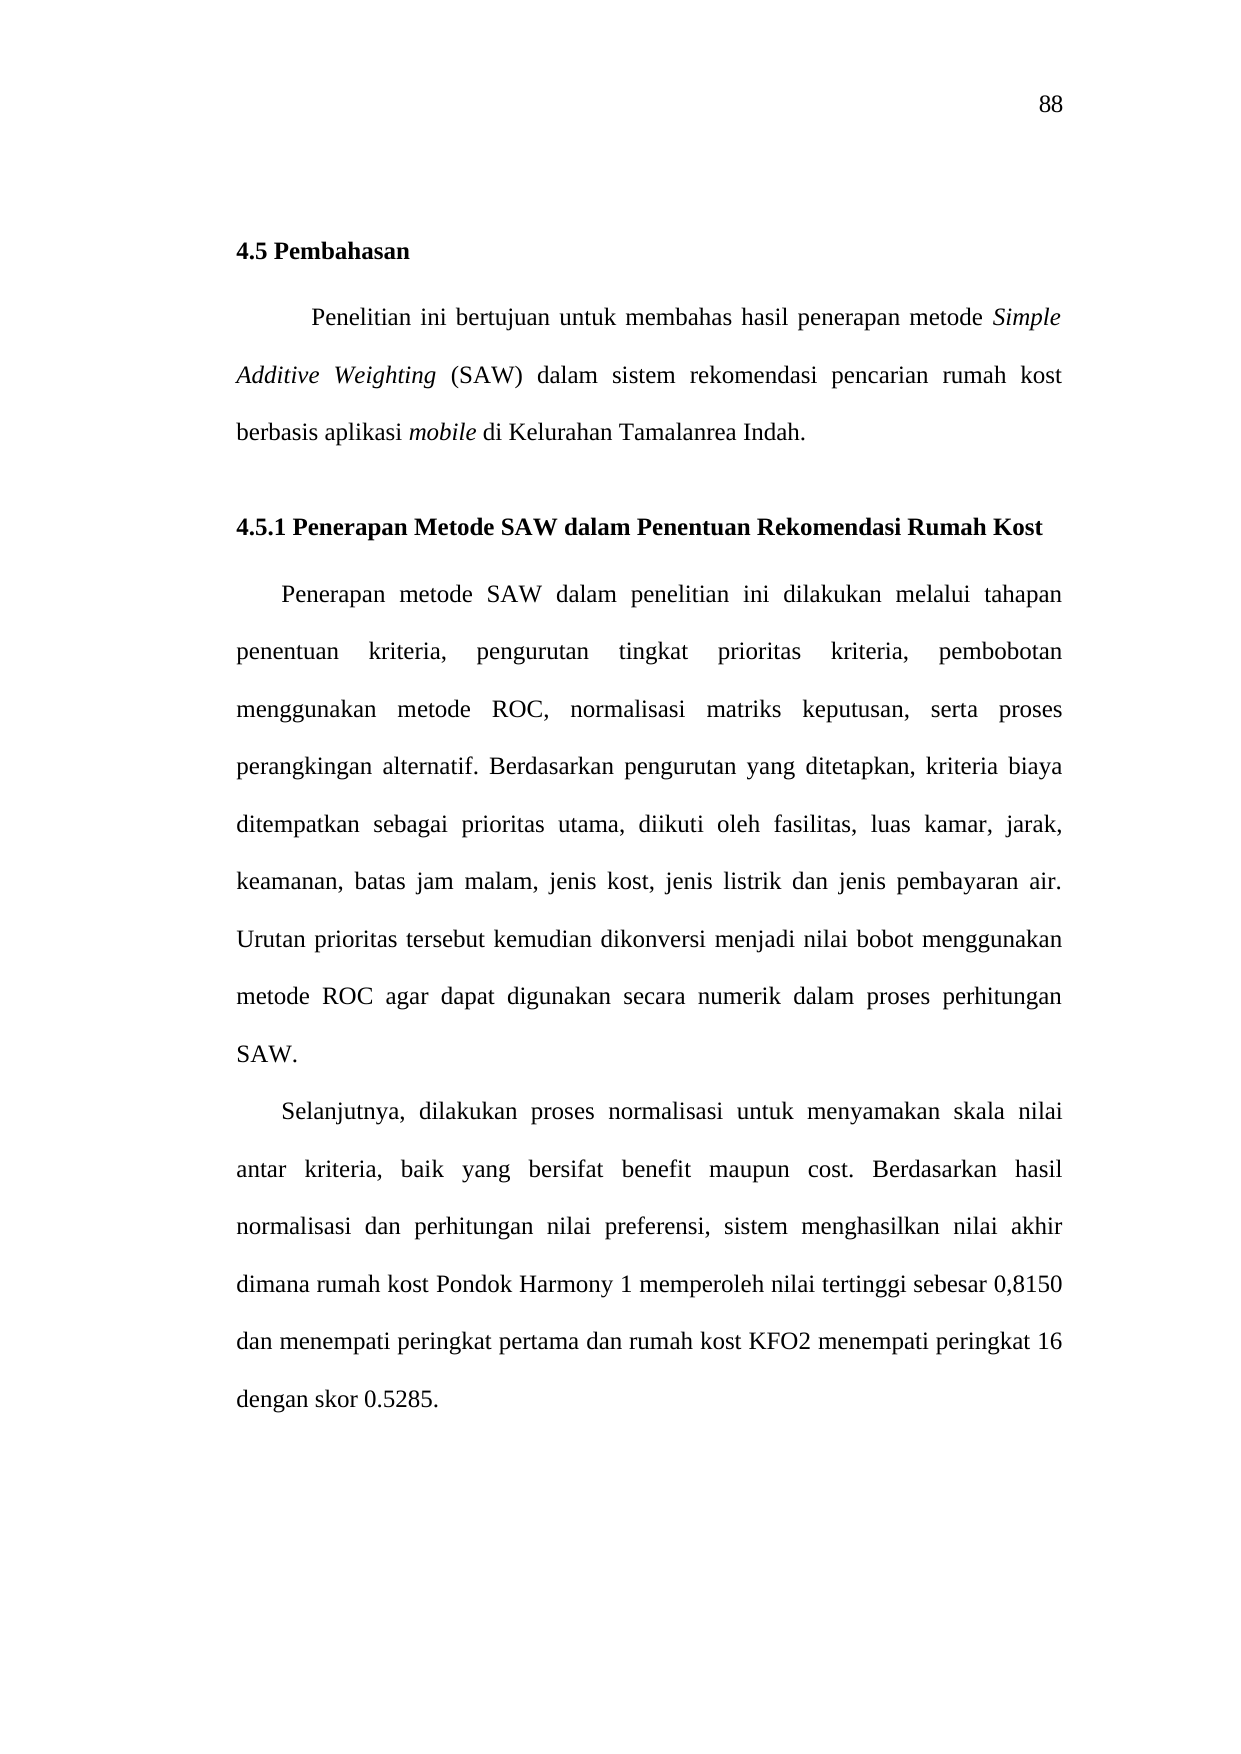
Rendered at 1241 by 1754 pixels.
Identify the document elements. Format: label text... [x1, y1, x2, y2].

text Penelitian ini bertujuan untuk membahas hasil penerapan metode Simple Additive Weighting (SAW) dalam sistem rekomendasi pencarian rumah kost berbasis aplikasi mobile di Kelurahan Tamalanrea Indah. [236, 302, 1063, 446]
text Penerapan metode SAW dalam penelitian ini dilakukan melalui tahapan penentuan kriteria, pengurutan tingkat prioritas kriteria, pembobotan menggunakan metode ROC, normalisasi matriks keputusan, serta proses perangkingan alternatif. Berdasarkan pengurutan yang ditetapkan, kriteria biaya ditempatkan sebagai prioritas utama, diikuti oleh fasilitas, luas kamar, jarak, keamanan, batas jam malam, jenis kost, jenis listrik dan jenis pembayaran air. Urutan prioritas tersebut kemudian dikonversi menjadi nilai bobot menggunakan metode ROC agar dapat digunakan secara numerik dalam proses perhitungan SAW. [236, 579, 1063, 1067]
subtitle 4.5.1 Penerapan Metode SAW dalam Penentuan Rekomendasi Rumah Kost [236, 512, 1063, 541]
subtitle 4.5 Pembahasan [236, 236, 1063, 265]
text Selanjutnya, dilakukan proses normalisasi untuk menyamakan skala nilai antar kriteria, baik yang bersifat benefit maupun cost. Berdasarkan hasil normalisasi dan perhitungan nilai preferensi, sistem menghasilkan nilai akhir dimana rumah kost Pondok Harmony 1 memperoleh nilai tertinggi sebesar 0,8150 dan menempati peringkat pertama dan rumah kost KFO2 menempati peringkat 16 dengan skor 0.5285. [236, 1096, 1063, 1412]
